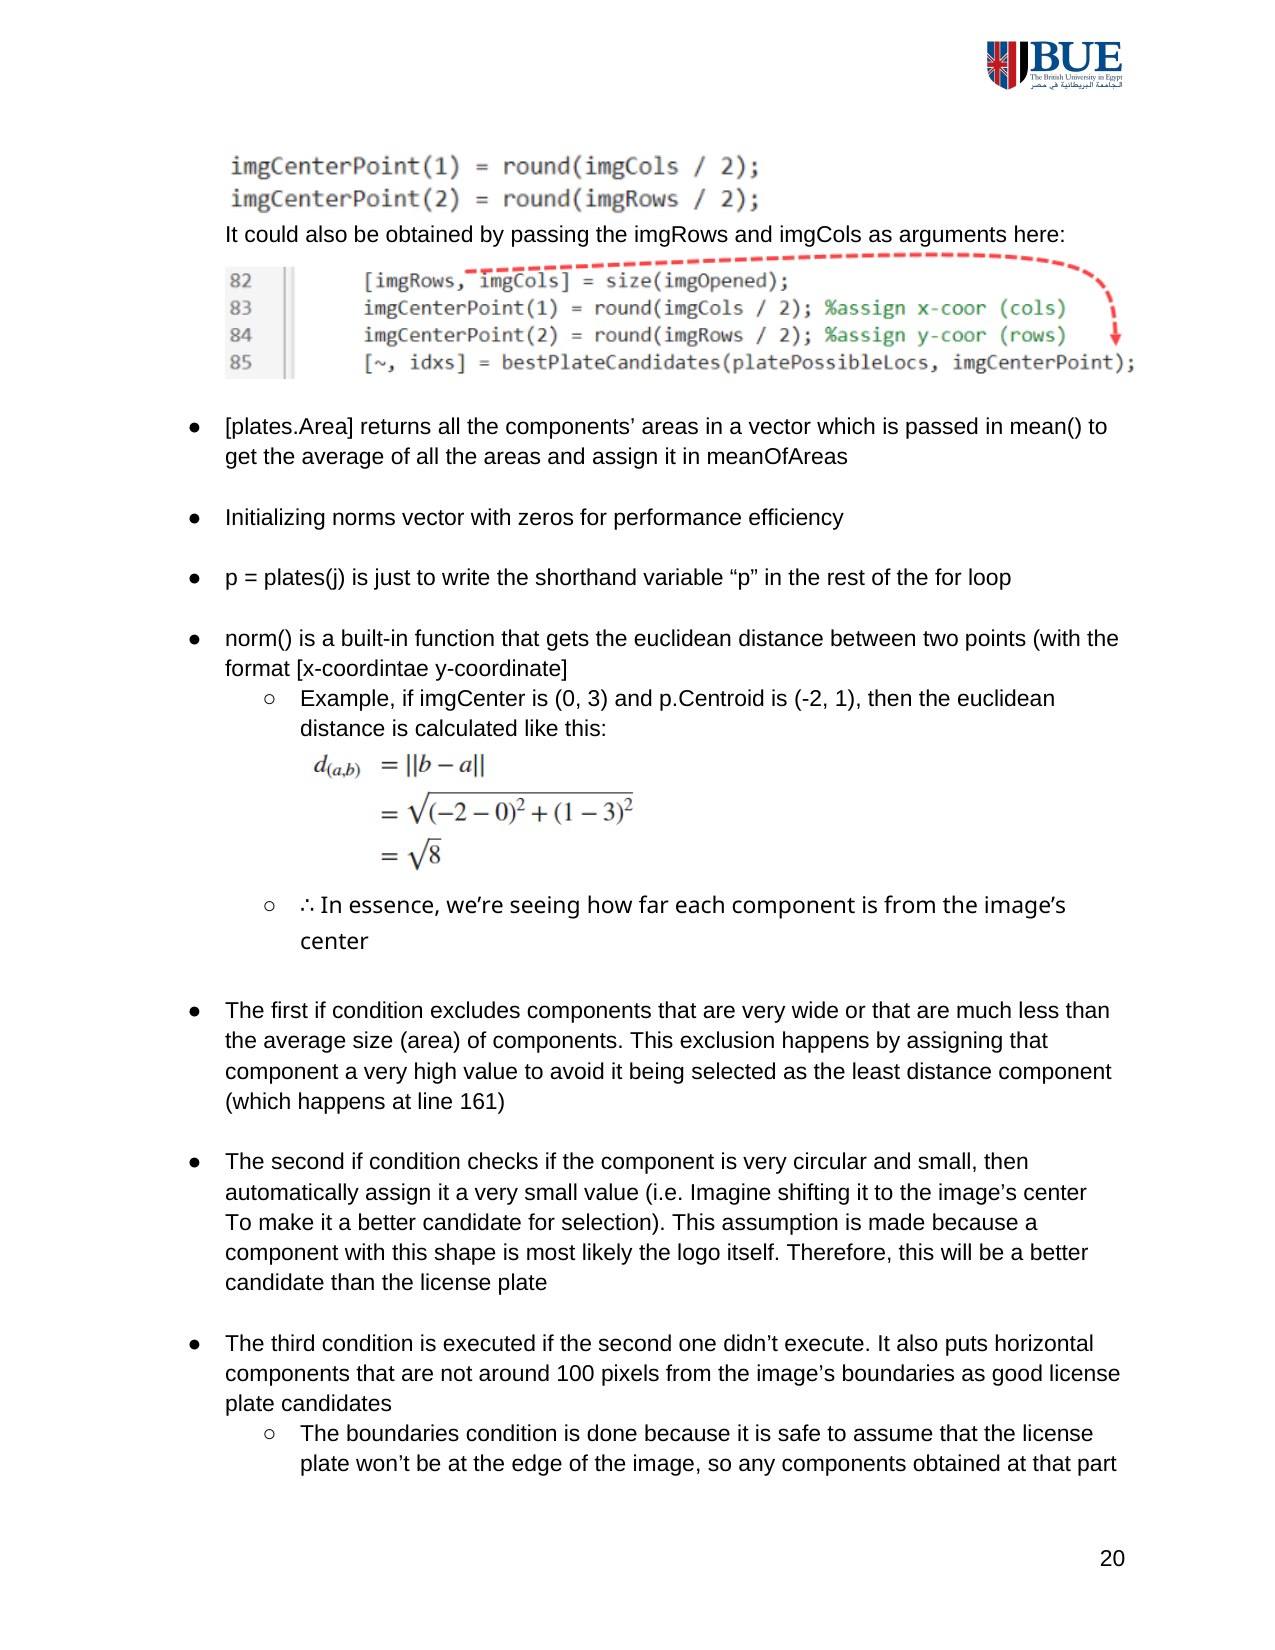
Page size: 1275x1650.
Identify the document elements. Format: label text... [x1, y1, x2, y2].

picture [225, 251, 1142, 379]
list norm() is a built-in function that gets the euclidean distance between two points (with the format [x-coordintae y-coordinate] [187, 624, 1125, 681]
picture [225, 150, 766, 218]
list p = plates(j) is just to write the shorthand variable “p” in the rest of the for loop [187, 564, 1125, 621]
list The third condition is executed if the second one didn’t execute. It also puts horizontal components that are not around 100 pixels from the image’s boundaries as good license plate candidates [187, 1329, 1125, 1416]
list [187, 150, 1125, 409]
picture [986, 15, 1125, 114]
list [plates.Area] returns all the components’ areas in a vector which is passed in mean() to get the average of all the areas and assign it in meanOfAreas [187, 413, 1125, 500]
list Initializing norms vector with zeros for performance efficiency [187, 504, 1125, 560]
list The second if condition checks if the component is very circular and small, then automatically assign it a very small value (i.e. Imagine shifting it to the image’s center To make it a better candidate for selection). This assumption is made because a component with this shape is most likely the logo itself. Therefore, this will be a better candidate than the license plate [187, 1148, 1125, 1326]
list The first if condition excludes components that are very wide or that are much less than the average size (area) of components. This exclusion happens by assigning that component a very high value to avoid it being selected as the least distance component (which happens at line 161) [187, 997, 1125, 1144]
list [262, 1420, 1125, 1477]
picture [300, 745, 651, 886]
